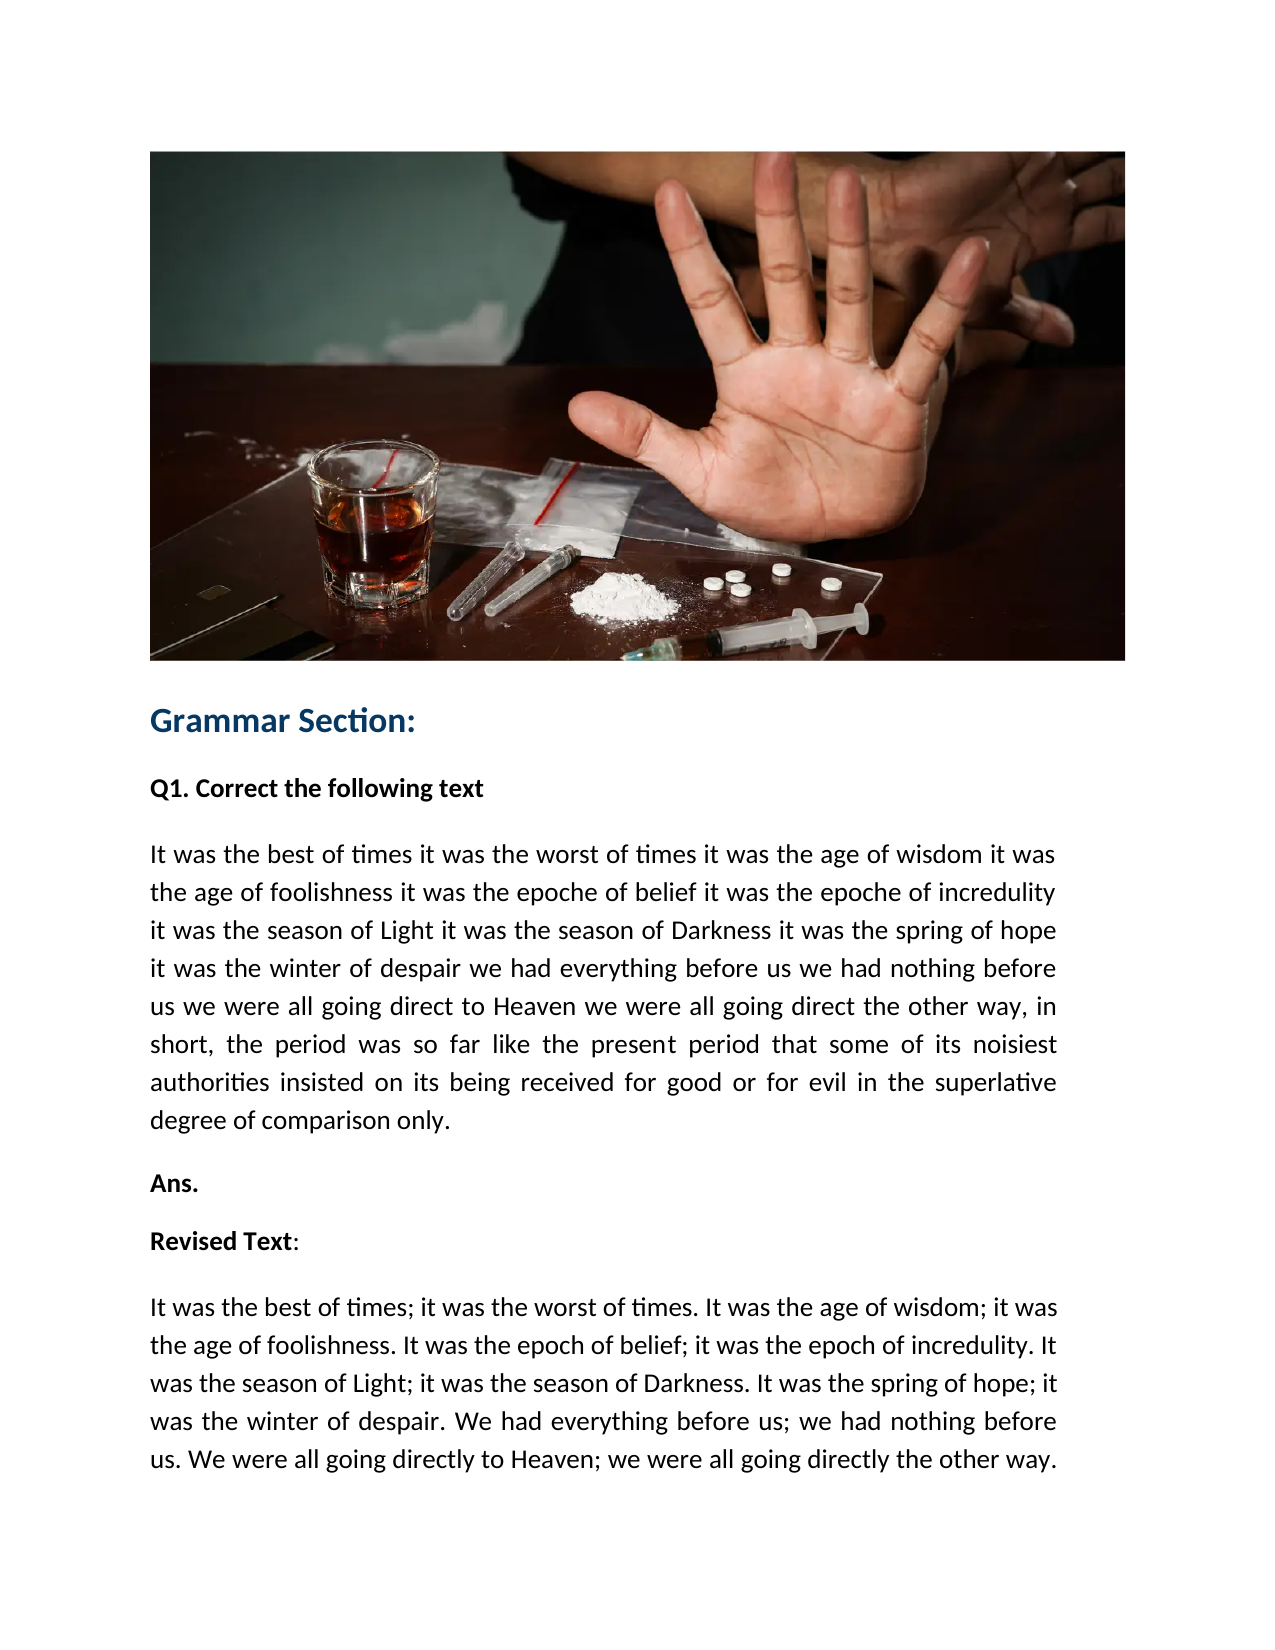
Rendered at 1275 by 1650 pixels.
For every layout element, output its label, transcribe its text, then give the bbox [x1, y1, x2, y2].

subtitle Grammar Section: [150, 698, 1125, 741]
subtitle Revised Text: [150, 1224, 1125, 1257]
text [150, 1291, 1059, 1475]
text It was the best of times it was the worst of times it was the age of wisdom it was the age of foolishness it was the epoche of belief it was the epoche of incredulity it was the season of Light it was the season of Darkness it was the spring of hope it was the winter of despair we had everything before us we had nothing before us we were all going direct to Heaven we were all going direct the other way, in short, the period was so far like the present period that some of its noisiest authorities insisted on its being received for good or for evil in the superlative degree of comparison only. [150, 838, 1058, 1136]
subtitle Q1. Correct the following text [150, 771, 1125, 804]
picture [150, 150, 1125, 661]
subtitle Ans. [150, 1166, 1125, 1199]
